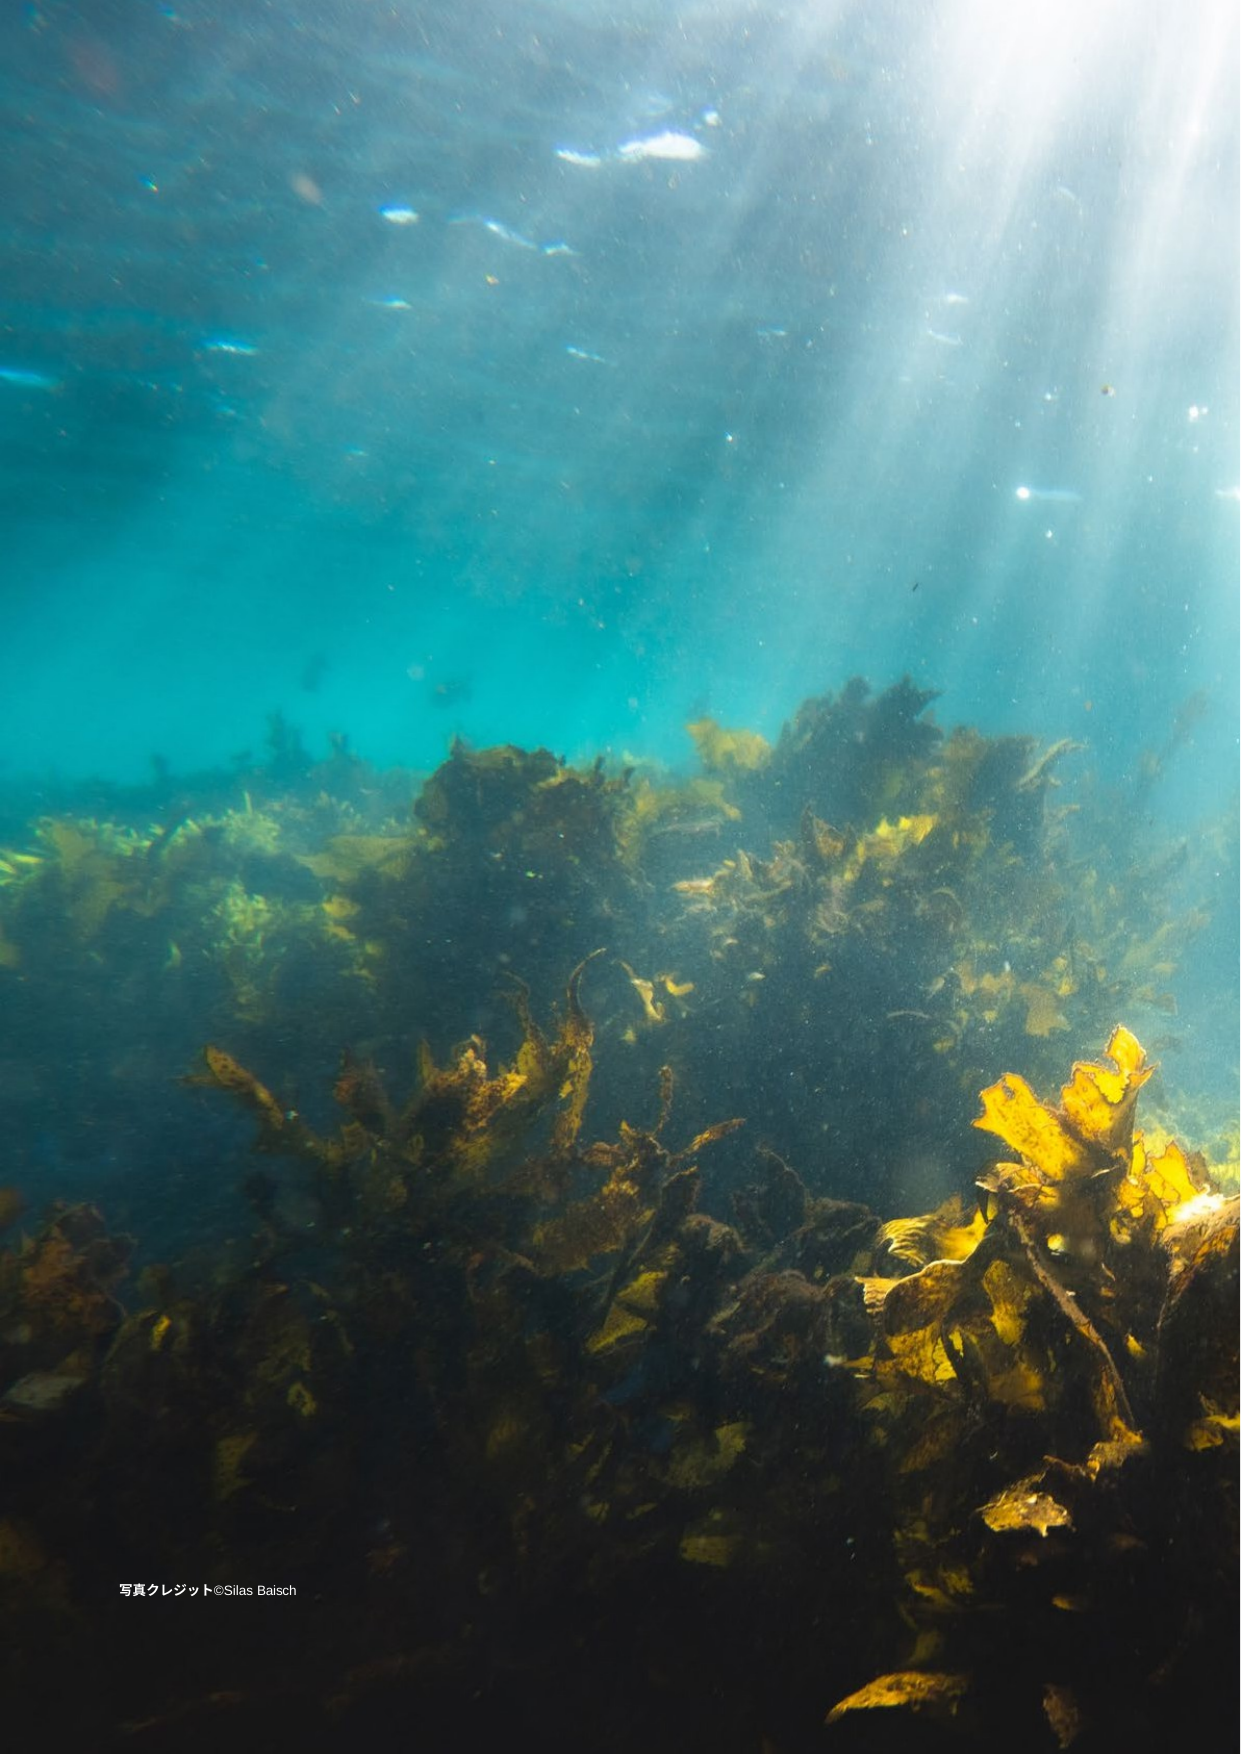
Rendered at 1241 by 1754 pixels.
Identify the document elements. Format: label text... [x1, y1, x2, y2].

picture [0, 0, 1241, 1754]
text 写真クレジット©Silas Baisch [119, 1583, 1211, 1598]
